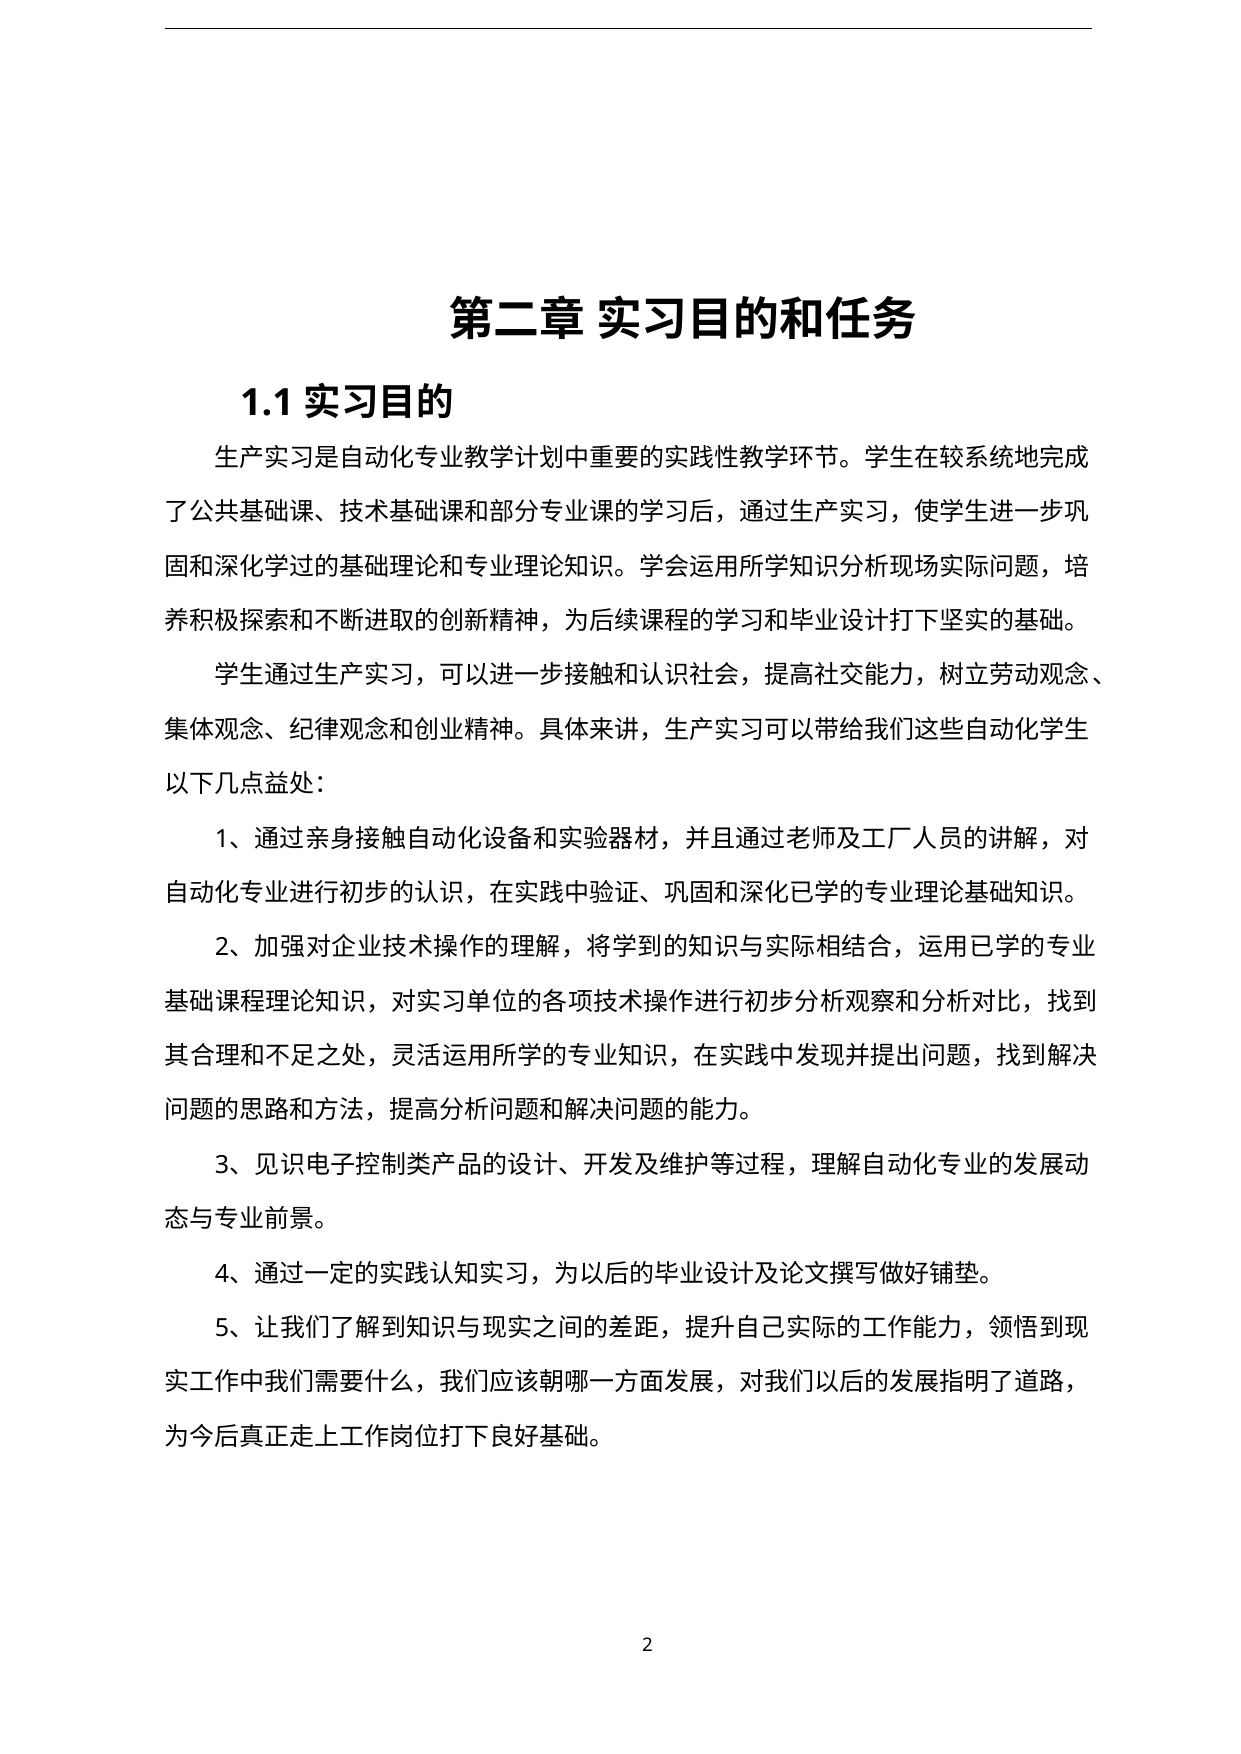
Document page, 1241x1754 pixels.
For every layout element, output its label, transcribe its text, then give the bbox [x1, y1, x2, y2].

text 3、见识电子控制类产品的设计、开发及维护等过程，理解自动化专业的发展动态与专业前景。 [164, 1144, 1092, 1235]
text 第二章 实习目的和任务 [272, 275, 1092, 350]
text 2、加强对企业技术操作的理解，将学到的知识与实际相结合，运用已学的专业基础课程理论知识，对实习单位的各项技术操作进行初步分析观察和分析对比，找到其合理和不足之处，灵活运用所学的专业知识，在实践中发现并提出问题，找到解决问题的思路和方法，提高分析问题和解决问题的能力。 [164, 927, 1099, 1126]
text 4、通过一定的实践认知实习，为以后的毕业设计及论文撰写做好铺垫。 [164, 1253, 1092, 1289]
text 生产实习是自动化专业教学计划中重要的实践性教学环节。学生在较系统地完成了公共基础课、技术基础课和部分专业课的学习后，通过生产实习，使学生进一步巩固和深化学过的基础理论和专业理论知识。学会运用所学知识分析现场实际问题，培养积极探索和不断进取的创新精神，为后续课程的学习和毕业设计打下坚实的基础。 [164, 437, 1092, 637]
text 1.1 实习目的 [164, 375, 1092, 425]
text 学生通过生产实习，可以进一步接触和认识社会，提高社交能力，树立劳动观念、集体观念、纪律观念和创业精神。具体来讲，生产实习可以带给我们这些自动化学生以下几点益处： [164, 655, 1092, 800]
text 1、通过亲身接触自动化设备和实验器材，并且通过老师及工厂人员的讲解，对自动化专业进行初步的认识，在实践中验证、巩固和深化已学的专业理论基础知识。 [164, 818, 1092, 909]
text 5、让我们了解到知识与现实之间的差距，提升自己实际的工作能力，领悟到现实工作中我们需要什么，我们应该朝哪一方面发展，对我们以后的发展指明了道路，为今后真正走上工作岗位打下良好基础。 [164, 1307, 1092, 1452]
